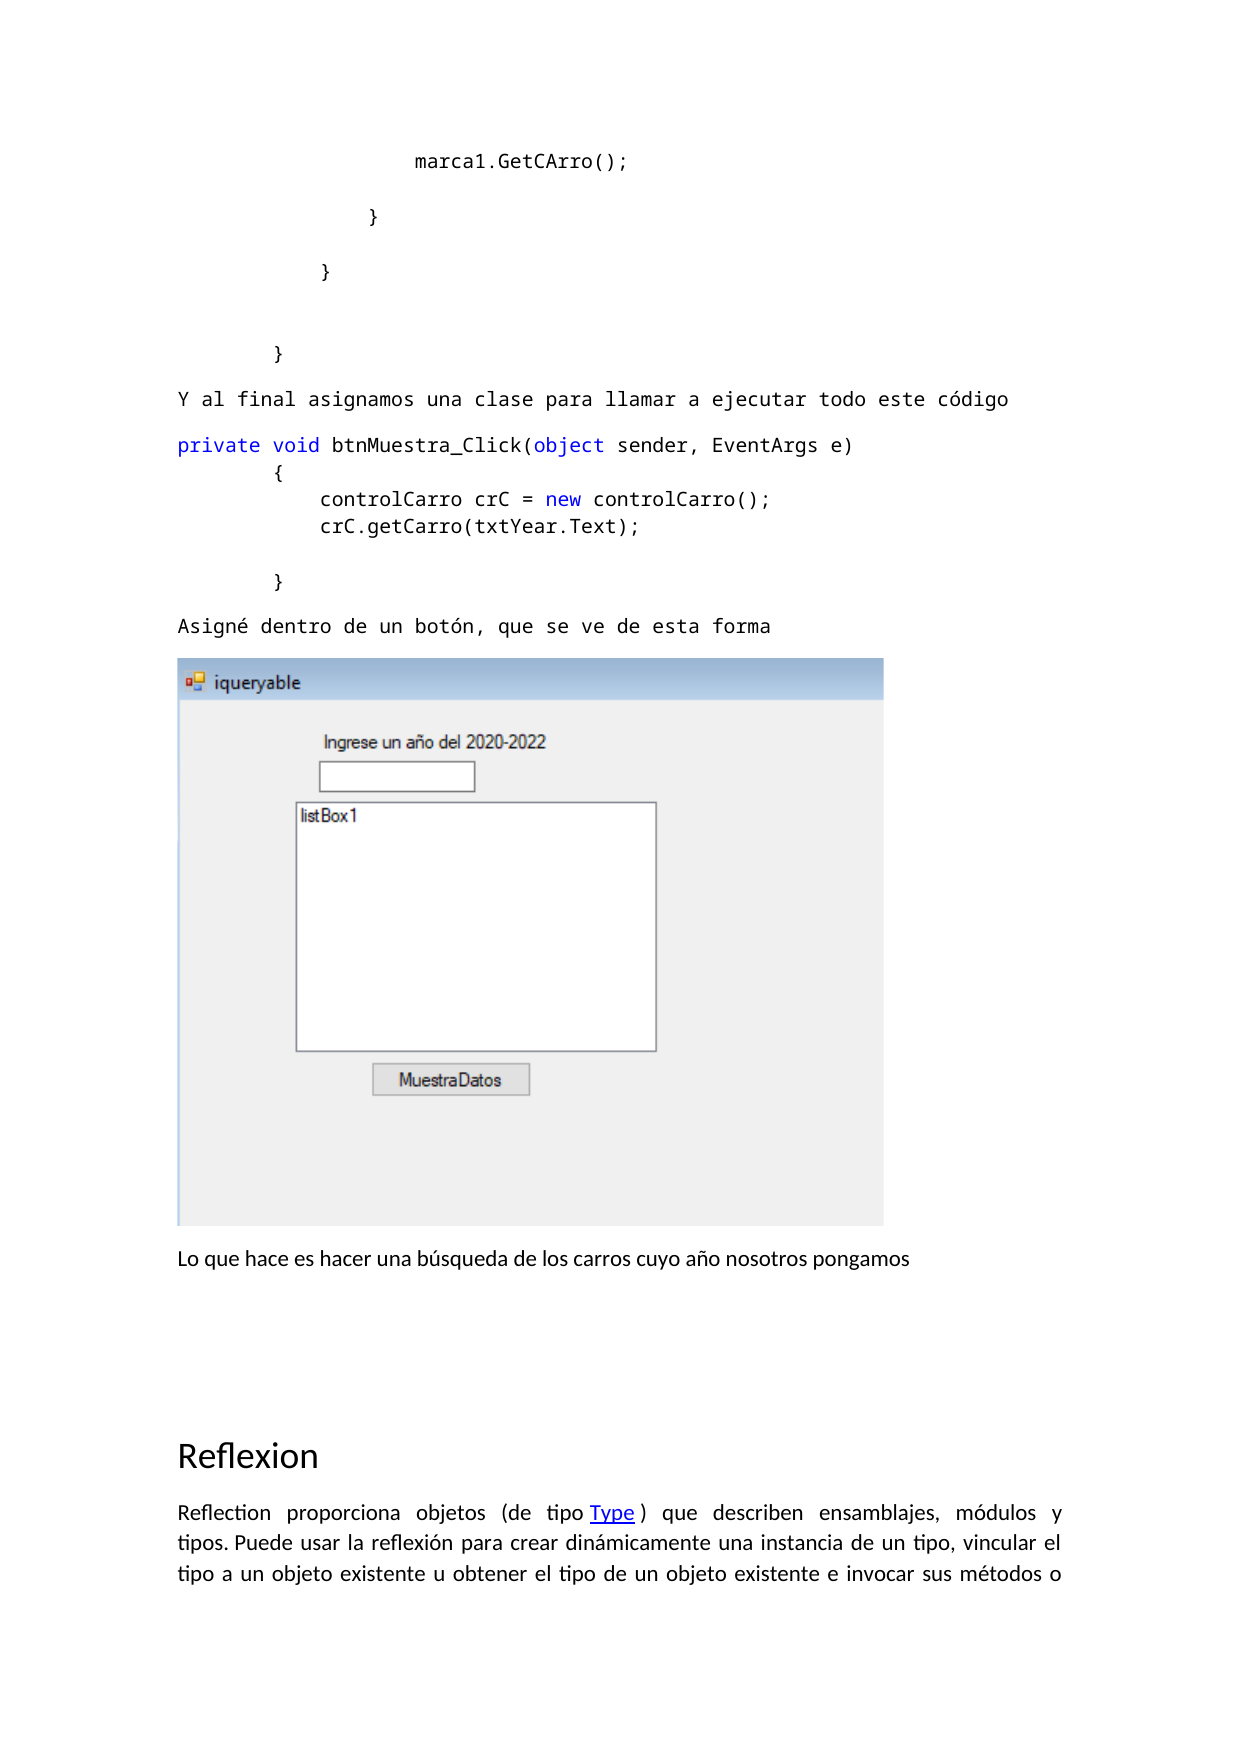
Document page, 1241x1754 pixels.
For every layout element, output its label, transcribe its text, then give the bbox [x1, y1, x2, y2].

text } [177, 258, 1063, 284]
text crC.getCarro(txtYear.Text); [177, 512, 1063, 539]
text } [177, 567, 1063, 594]
text Y al final asignamos una clase para llamar a ejecutar todo este código [177, 385, 1063, 412]
text } [177, 339, 1063, 367]
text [177, 1498, 1063, 1587]
text private void btnMuestra_Click(object sender, EventArgs e) [177, 431, 1063, 458]
text Lo que hace es hacer una búsqueda de los carros cuyo año nosotros pongamos [177, 1244, 1063, 1273]
text } [177, 203, 1063, 229]
picture [177, 658, 884, 1226]
text Reflexion [177, 1432, 1063, 1478]
text Asigné dentro de un botón, que se ve de esta forma [177, 613, 1063, 640]
text controlCarro crC = new controlCarro(); [177, 485, 1063, 512]
text marca1.GetCArro(); [177, 148, 1063, 174]
text { [177, 458, 1063, 485]
